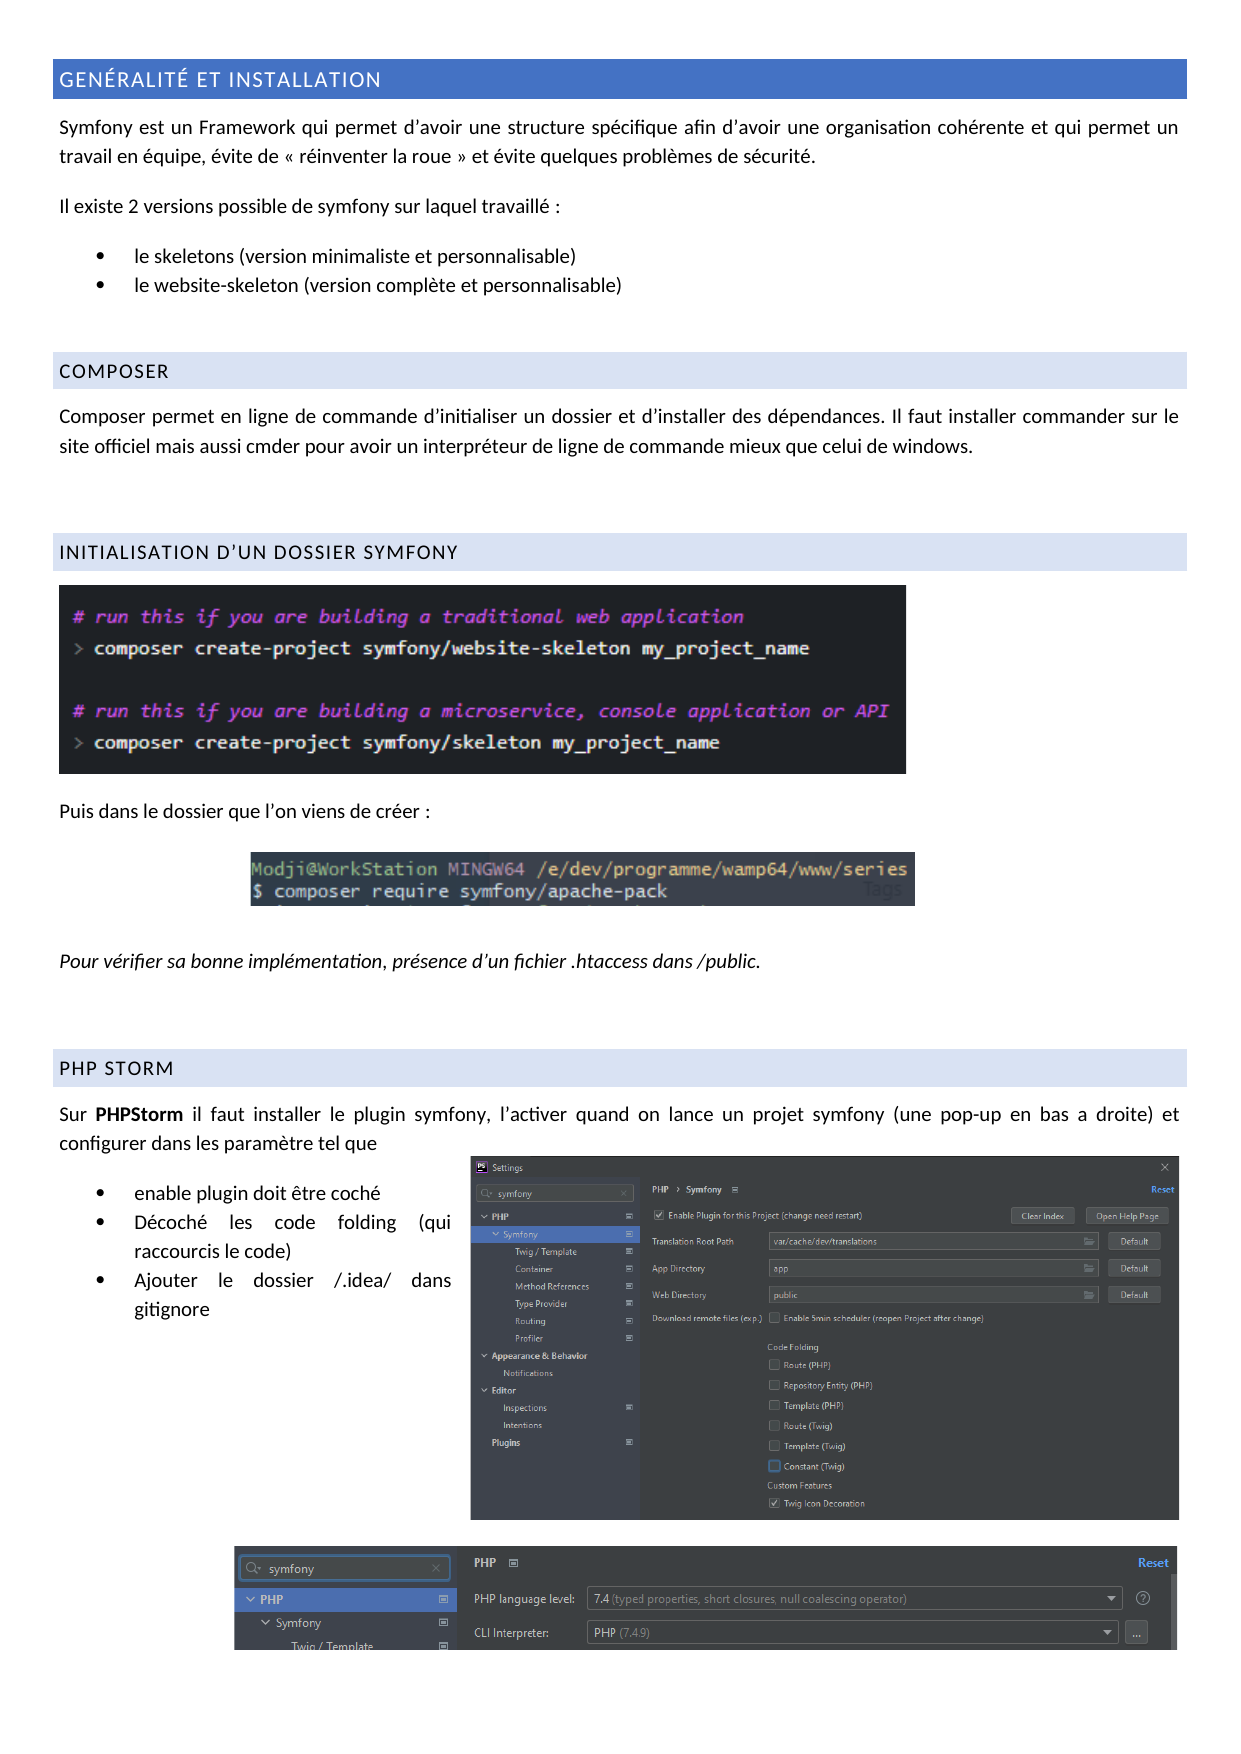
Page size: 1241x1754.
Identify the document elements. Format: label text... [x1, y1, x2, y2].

subtitle Genéralité et installation [59, 65, 1181, 93]
list Ajouter le dossier /.idea/ dans gitignore [97, 1267, 469, 1322]
picture [469, 1156, 1179, 1519]
picture [59, 585, 907, 774]
text Composer permet en ligne de commande d’initialiser un dossier et d’installer des dépendances. Il faut installer commander sur le site officiel mais aussi cmder pour avoir un interpréteur de ligne de commande mieux que celui de windows. [59, 404, 1181, 458]
list Décoché les code folding (qui raccourcis le code) [97, 1209, 469, 1264]
text Puis dans le dossier que l’on viens de créer : [59, 799, 1181, 824]
text Il existe 2 versions possible de symfony sur laquel travaillé : [59, 193, 1181, 219]
subtitle Composer [59, 358, 1181, 383]
list enable plugin doit être coché [97, 1180, 469, 1205]
subtitle Php storm [59, 1055, 1181, 1080]
list le website-skeleton (version complète et personnalisable) [97, 272, 1181, 298]
picture [233, 1546, 1176, 1650]
picture [249, 852, 914, 906]
text Pour vérifier sa bonne implémentation, présence d’un fichier .htaccess dans /public. [59, 949, 1181, 974]
text Symfony est un Framework qui permet d’avoir une structure spécifique afin d’avoir une organisation cohérente et qui permet un travail en équipe, évite de « réinventer la roue » et évite quelques problèmes de sécurité. [59, 114, 1181, 169]
subtitle Initialisation d’un dossier symfony [59, 539, 1181, 564]
text Sur PHPStorm il faut installer le plugin symfony, l’activer quand on lance un projet symfony (une pop-up en bas a droite) et configurer dans les paramètre tel que [59, 1101, 1181, 1155]
list le skeletons (version minimaliste et personnalisable) [97, 243, 1181, 269]
